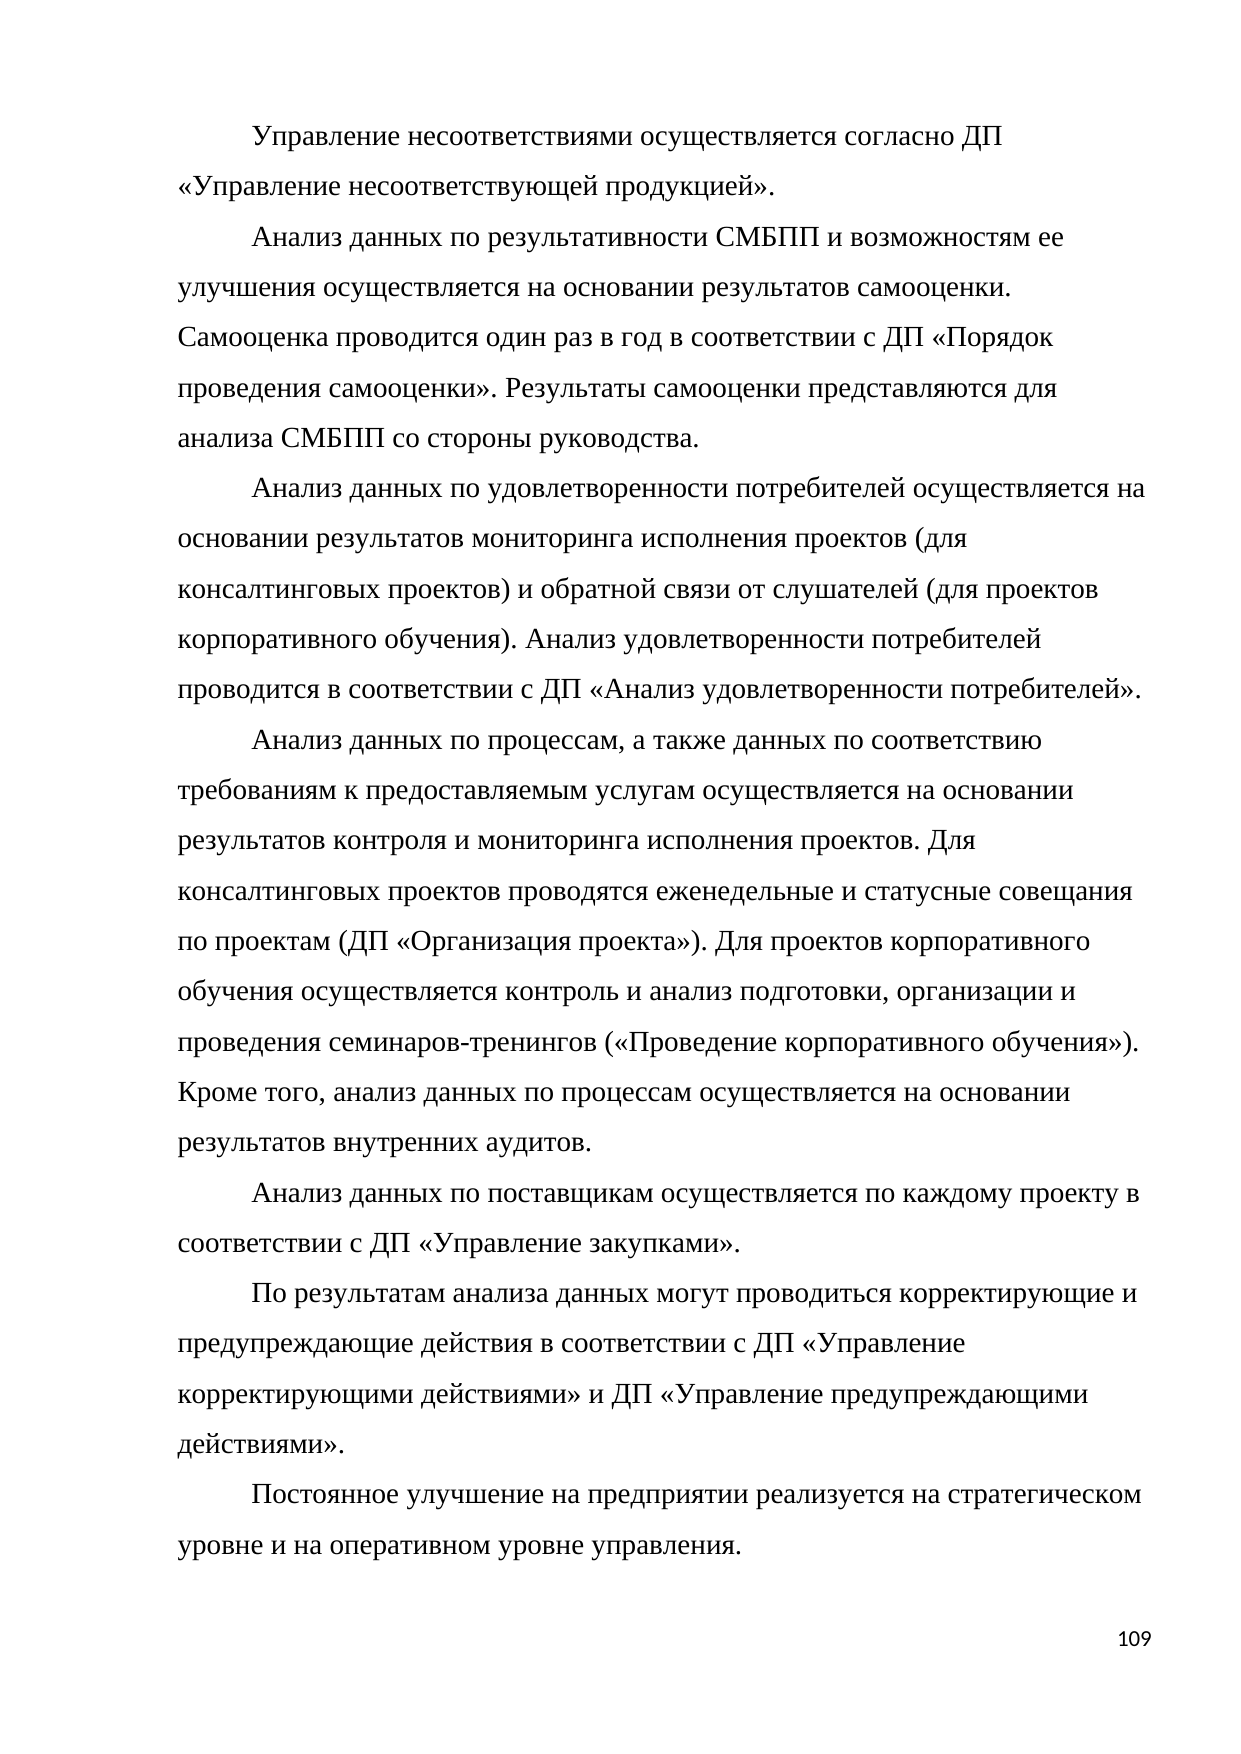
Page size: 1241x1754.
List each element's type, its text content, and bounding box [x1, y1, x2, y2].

text Анализ данных по поставщикам осуществляется по каждому проекту в соответствии с ДП «Управление закупками». [177, 1175, 1152, 1258]
text Анализ данных по удовлетворенности потребителей осуществляется на основании результатов мониторинга исполнения проектов (для консалтинговых проектов) и обратной связи от слушателей (для проектов корпоративного обучения). Анализ удовлетворенности потребителей проводится в соответствии с ДП «Анализ удовлетворенности потребителей». [177, 470, 1152, 705]
text По результатам анализа данных могут проводиться корректирующие и предупреждающие действия в соответствии с ДП «Управление корректирующими действиями» и ДП «Управление предупреждающими действиями». [177, 1275, 1152, 1460]
text Управление несоответствиями осуществляется согласно ДП «Управление несоответствующей продукцией». [177, 118, 1152, 202]
text Постоянное улучшение на предприятии реализуется на стратегическом уровне и на оперативном уровне управления. [177, 1477, 1152, 1560]
text Анализ данных по процессам, а также данных по соответствию требованиям к предоставляемым услугам осуществляется на основании результатов контроля и мониторинга исполнения проектов. Для консалтинговых проектов проводятся еженедельные и статусные совещания по проектам (ДП «Организация проекта»). Для проектов корпоративного обучения осуществляется контроль и анализ подготовки, организации и проведения семинаров-тренингов («Проведение корпоративного обучения»). Кроме того, анализ данных по процессам осуществляется на основании результатов внутренних аудитов. [177, 722, 1152, 1158]
text Анализ данных по результативности СМБПП и возможностям ее улучшения осуществляется на основании результатов самооценки. Самооценка проводится один раз в год в соответствии с ДП «Порядок проведения самооценки». Результаты самооценки представляются для анализа СМБПП со стороны руководства. [177, 219, 1152, 453]
